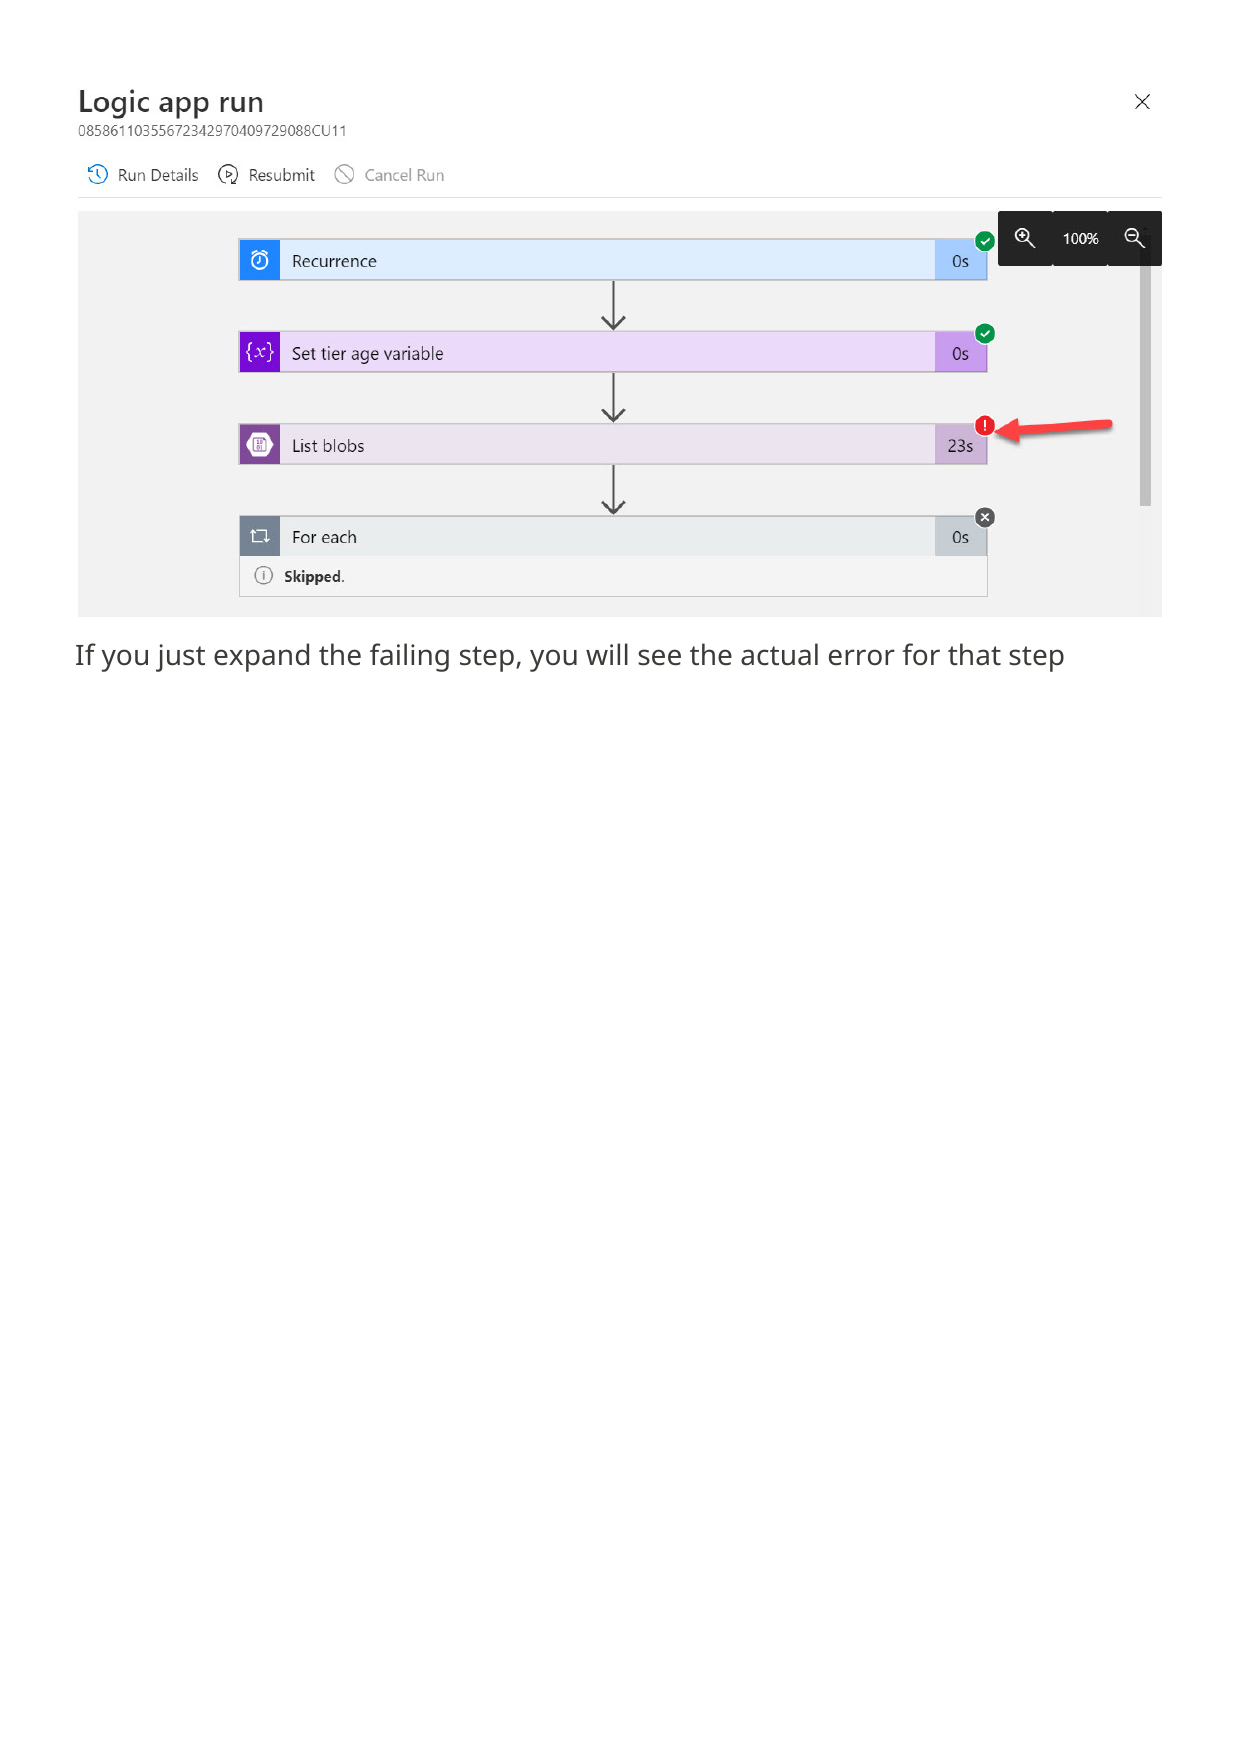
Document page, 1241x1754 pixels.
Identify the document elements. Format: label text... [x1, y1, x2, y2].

picture [75, 75, 1166, 617]
text If you just expand the failing step, you will see the actual error for that step [75, 635, 1165, 674]
